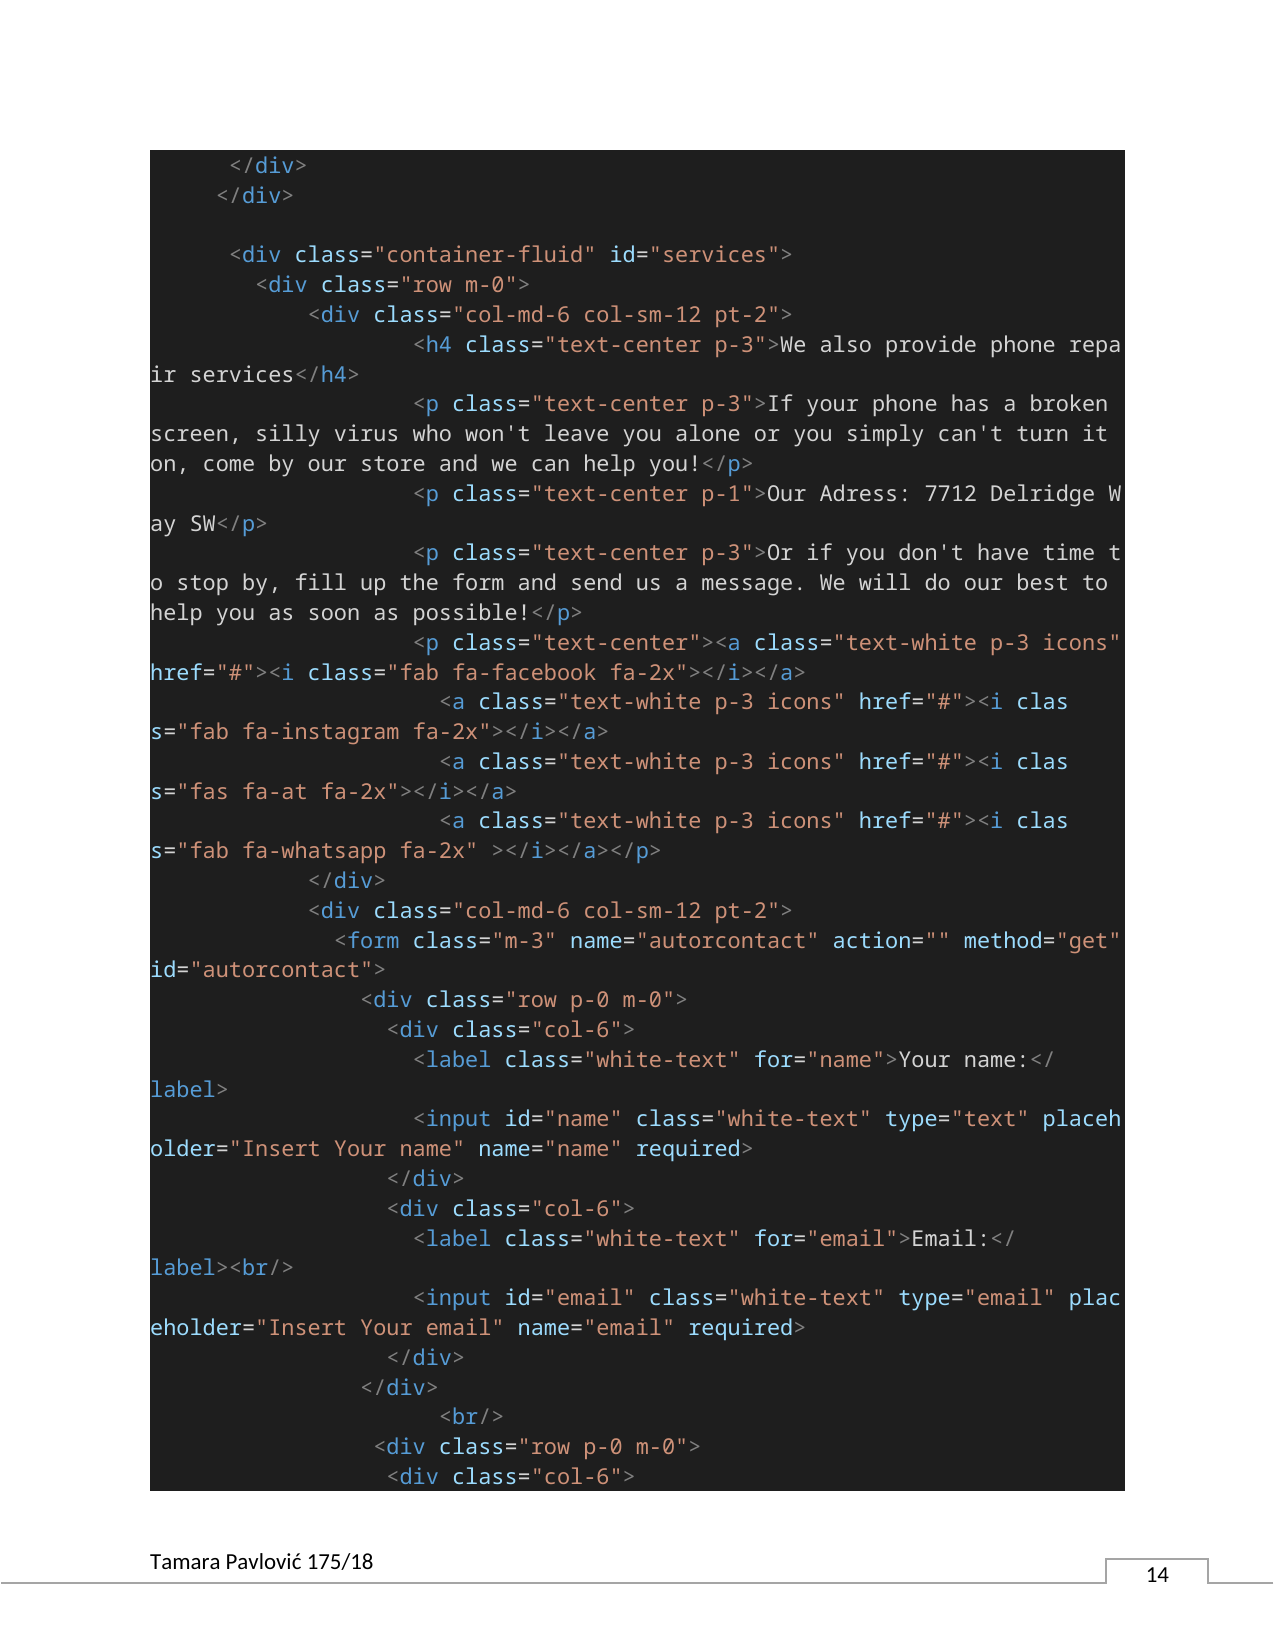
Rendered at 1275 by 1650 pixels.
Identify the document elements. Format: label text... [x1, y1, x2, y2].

text <div class="row m-0"> [150, 269, 1125, 299]
text <div class="col-6"> [150, 1461, 1125, 1491]
text <input id="name" class="white-text" type="text" placeholder="Insert Your name" name="name" required> [150, 1103, 1125, 1163]
text <p class="text-center p-3">If your phone has a broken screen, silly virus who won't leave you alone or you simply can't turn it on, come by our store and we can help you!</p> [150, 388, 1125, 478]
text </div> [150, 865, 1125, 895]
text <div class="col-6"> [150, 1014, 1125, 1044]
text </div> [150, 1371, 1125, 1401]
text <div class="col-md-6 col-sm-12 pt-2"> [150, 895, 1125, 924]
text </div> [150, 1163, 1125, 1193]
text <label class="white-text" for="name">Your name:</label> [150, 1044, 1125, 1103]
text <div class="row p-0 m-0"> [150, 1431, 1125, 1461]
text <label class="white-text" for="email">Email:</label><br/> [150, 1222, 1125, 1282]
text </div> [150, 150, 1125, 180]
text <p class="text-center"><a class="text-white p-3 icons" href="#"><i class="fab fa-facebook fa-2x"></i></a> [150, 627, 1125, 686]
text </div> [150, 180, 1125, 209]
text <a class="text-white p-3 icons" href="#"><i class="fab fa-whatsapp fa-2x" ></i></a></p> [150, 805, 1125, 865]
text </div> [150, 1342, 1125, 1371]
text <p class="text-center p-3">Or if you don't have time to stop by, fill up the form and send us a message. We will do our best to help you as soon as possible!</p> [150, 537, 1125, 627]
text <br/> [150, 1401, 1125, 1431]
text <form class="m-3" name="autorcontact" action="" method="get" id="autorcontact"> [150, 924, 1125, 984]
text <div class="container-fluid" id="services"> [150, 239, 1125, 269]
text <div class="row p-0 m-0"> [150, 984, 1125, 1014]
text <h4 class="text-center p-3">We also provide phone repair services</h4> [150, 329, 1125, 388]
text <p class="text-center p-1">Our Adress: 7712 Delridge Way SW</p> [150, 478, 1125, 537]
text <a class="text-white p-3 icons" href="#"><i class="fab fa-instagram fa-2x"></i></a> [150, 686, 1125, 746]
text <input id="email" class="white-text" type="email" placeholder="Insert Your email" name="email" required> [150, 1282, 1125, 1342]
text <div class="col-md-6 col-sm-12 pt-2"> [150, 299, 1125, 329]
text <a class="text-white p-3 icons" href="#"><i class="fas fa-at fa-2x"></i></a> [150, 746, 1125, 805]
text <div class="col-6"> [150, 1193, 1125, 1222]
